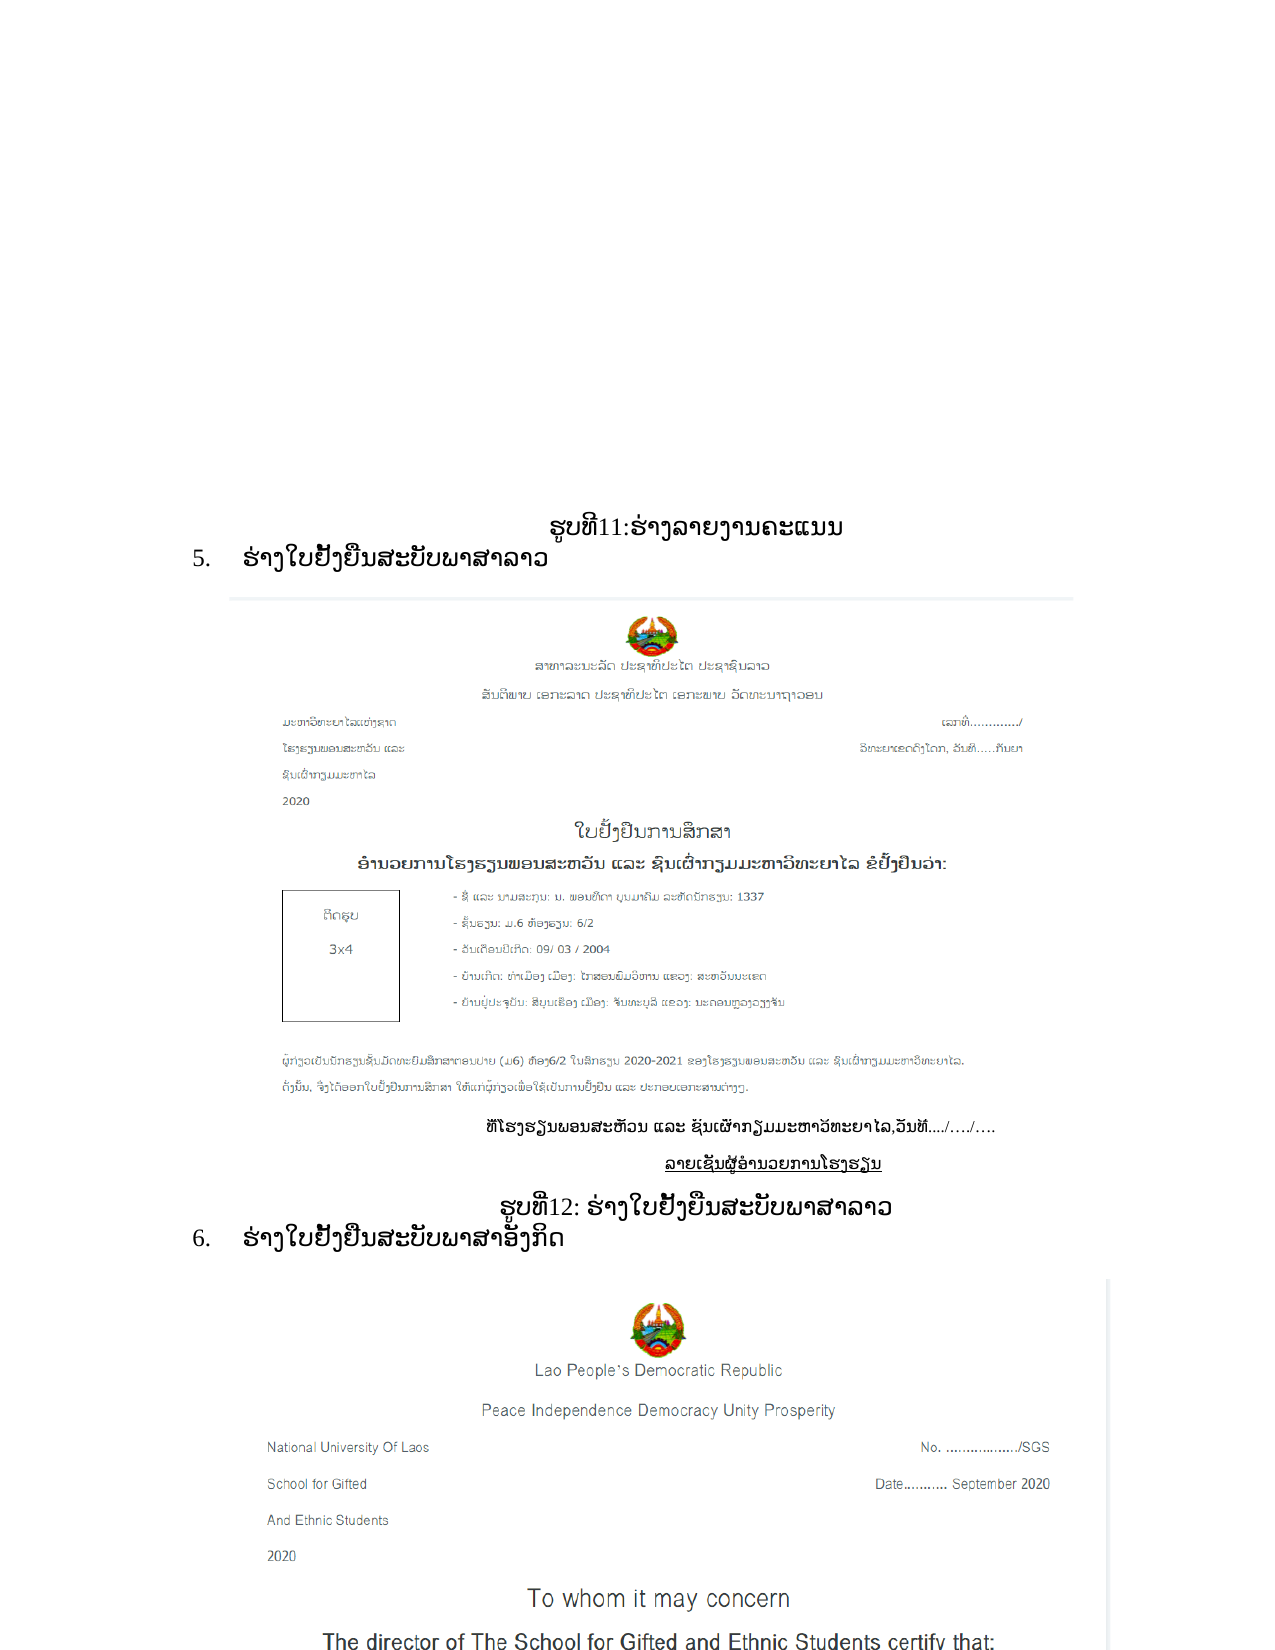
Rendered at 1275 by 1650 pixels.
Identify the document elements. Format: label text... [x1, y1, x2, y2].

list ຮ່າງໃບຢັ້ງຢືນສະບັບພາສາອັງກິດ [192, 1223, 1125, 1252]
text ທ່ີ່ໂຮງຮຽນພອນສະຫັວນ ແລະ ຊົນເຜົ່າກຽມມະຫາວິທະຍາໄລ,ວັນທີ..../…./…. [211, 1117, 1125, 1136]
picture [229, 597, 1074, 1119]
list ຮູບທີ່12: ຮ່າງໃບຢັ້ງຍືນສະບັບພາສາລາວ [267, 1192, 1125, 1221]
list ຮ່າງໃບຢັ້ງຍືນສະບັບພາສາລາວ [192, 543, 1125, 573]
picture [211, 1279, 1111, 1650]
text ລາຍເຊັນຜູ້ອຳນວຍການໂຮງຮຽນ [211, 1154, 1125, 1173]
list ຮູບທີ11:ຮ່າງລາຍງານຄະແນນ [267, 512, 1125, 541]
